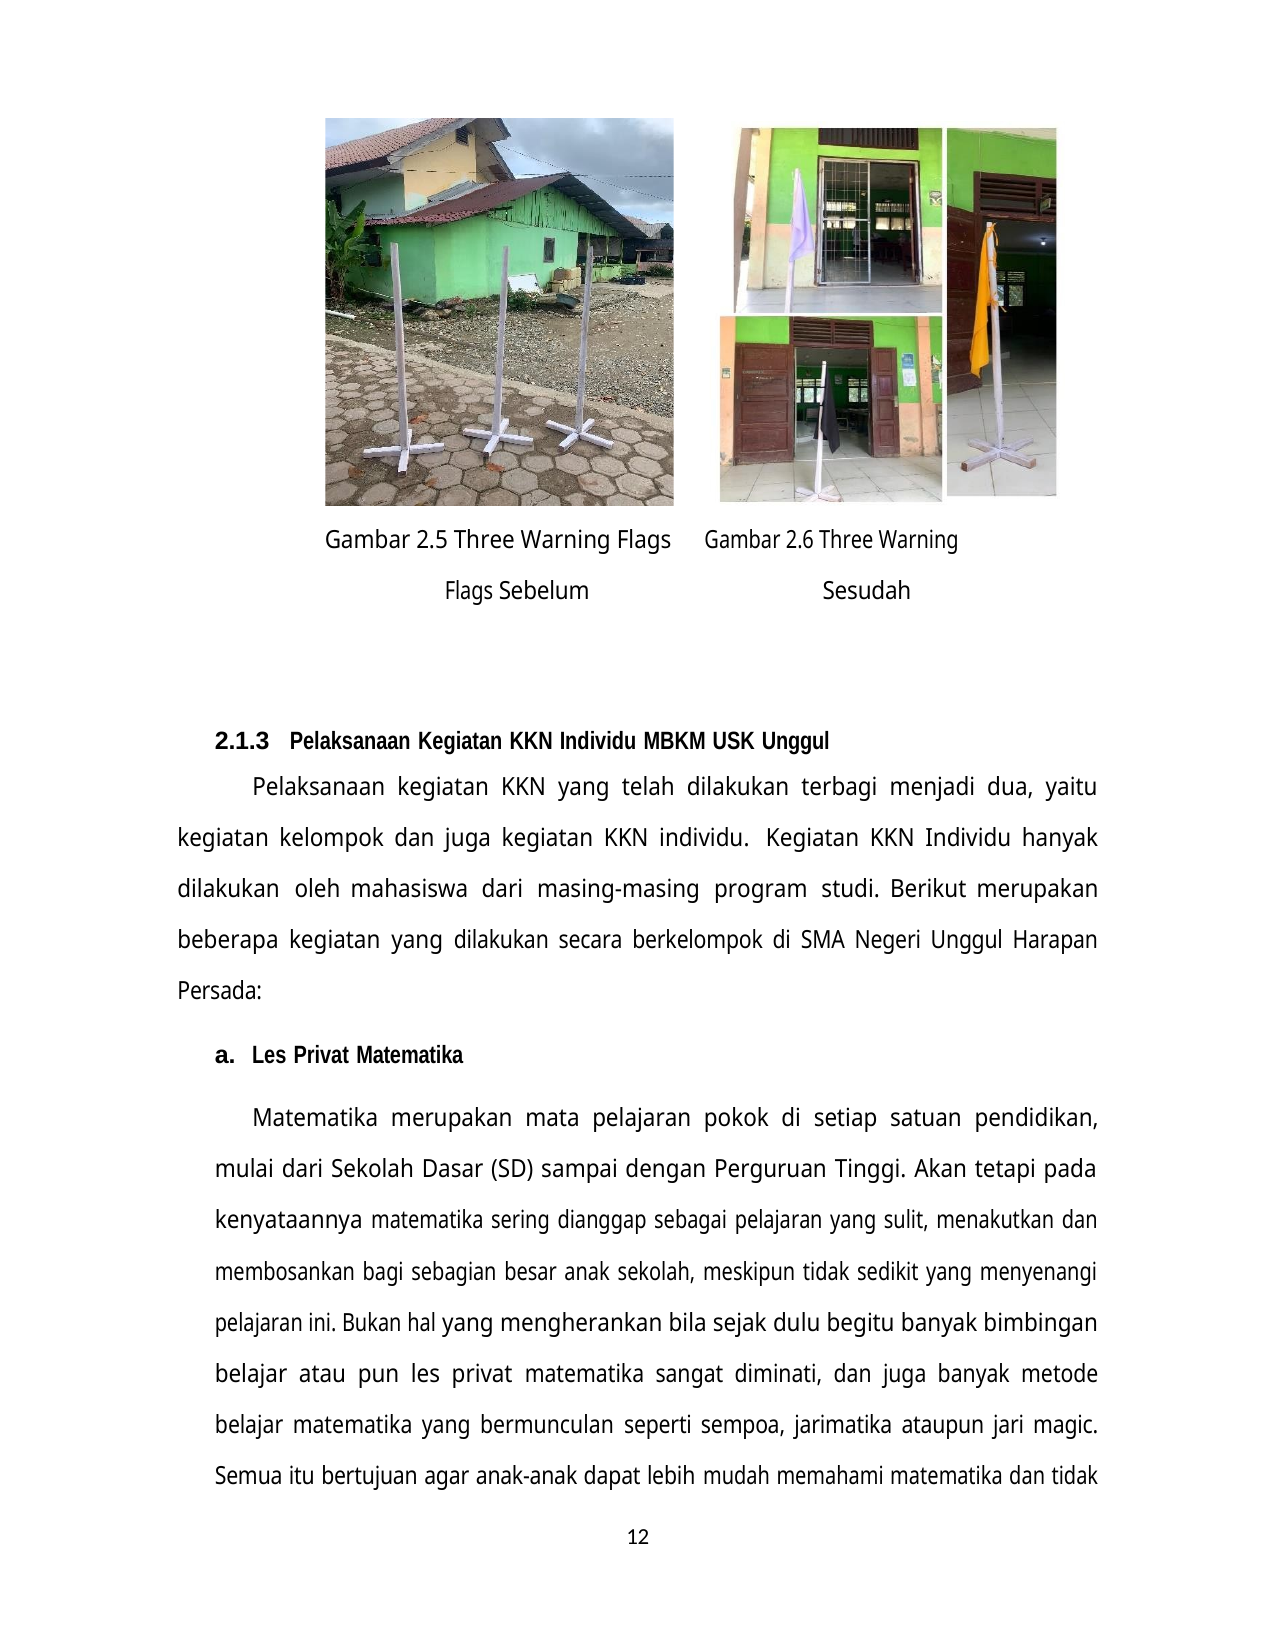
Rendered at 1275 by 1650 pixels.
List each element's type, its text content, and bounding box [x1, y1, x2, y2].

picture [709, 121, 1065, 506]
subtitle Les Privat Matematika [214, 1040, 1117, 1069]
text Gambar 2.5 Three Warning Flags Gambar 2.6 Three Warning Flags Sebelum Sesudah [324, 521, 1011, 607]
picture [325, 118, 674, 506]
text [214, 1100, 1099, 1491]
text Pelaksanaan kegiatan KKN yang telah dilakukan terbagi menjadi dua, yaitu kegiatan kelompok dan juga kegiatan KKN individu. Kegiatan KKN Individu hanyak dilakukan oleh mahasiswa dari masing-masing program studi. Berikut merupakan beberapa kegiatan yang dilakukan secara berkelompok di SMA Negeri Unggul Harapan Persada: [177, 769, 1099, 1007]
subtitle Pelaksanaan Kegiatan KKN Individu MBKM USK Unggul [214, 726, 1117, 754]
